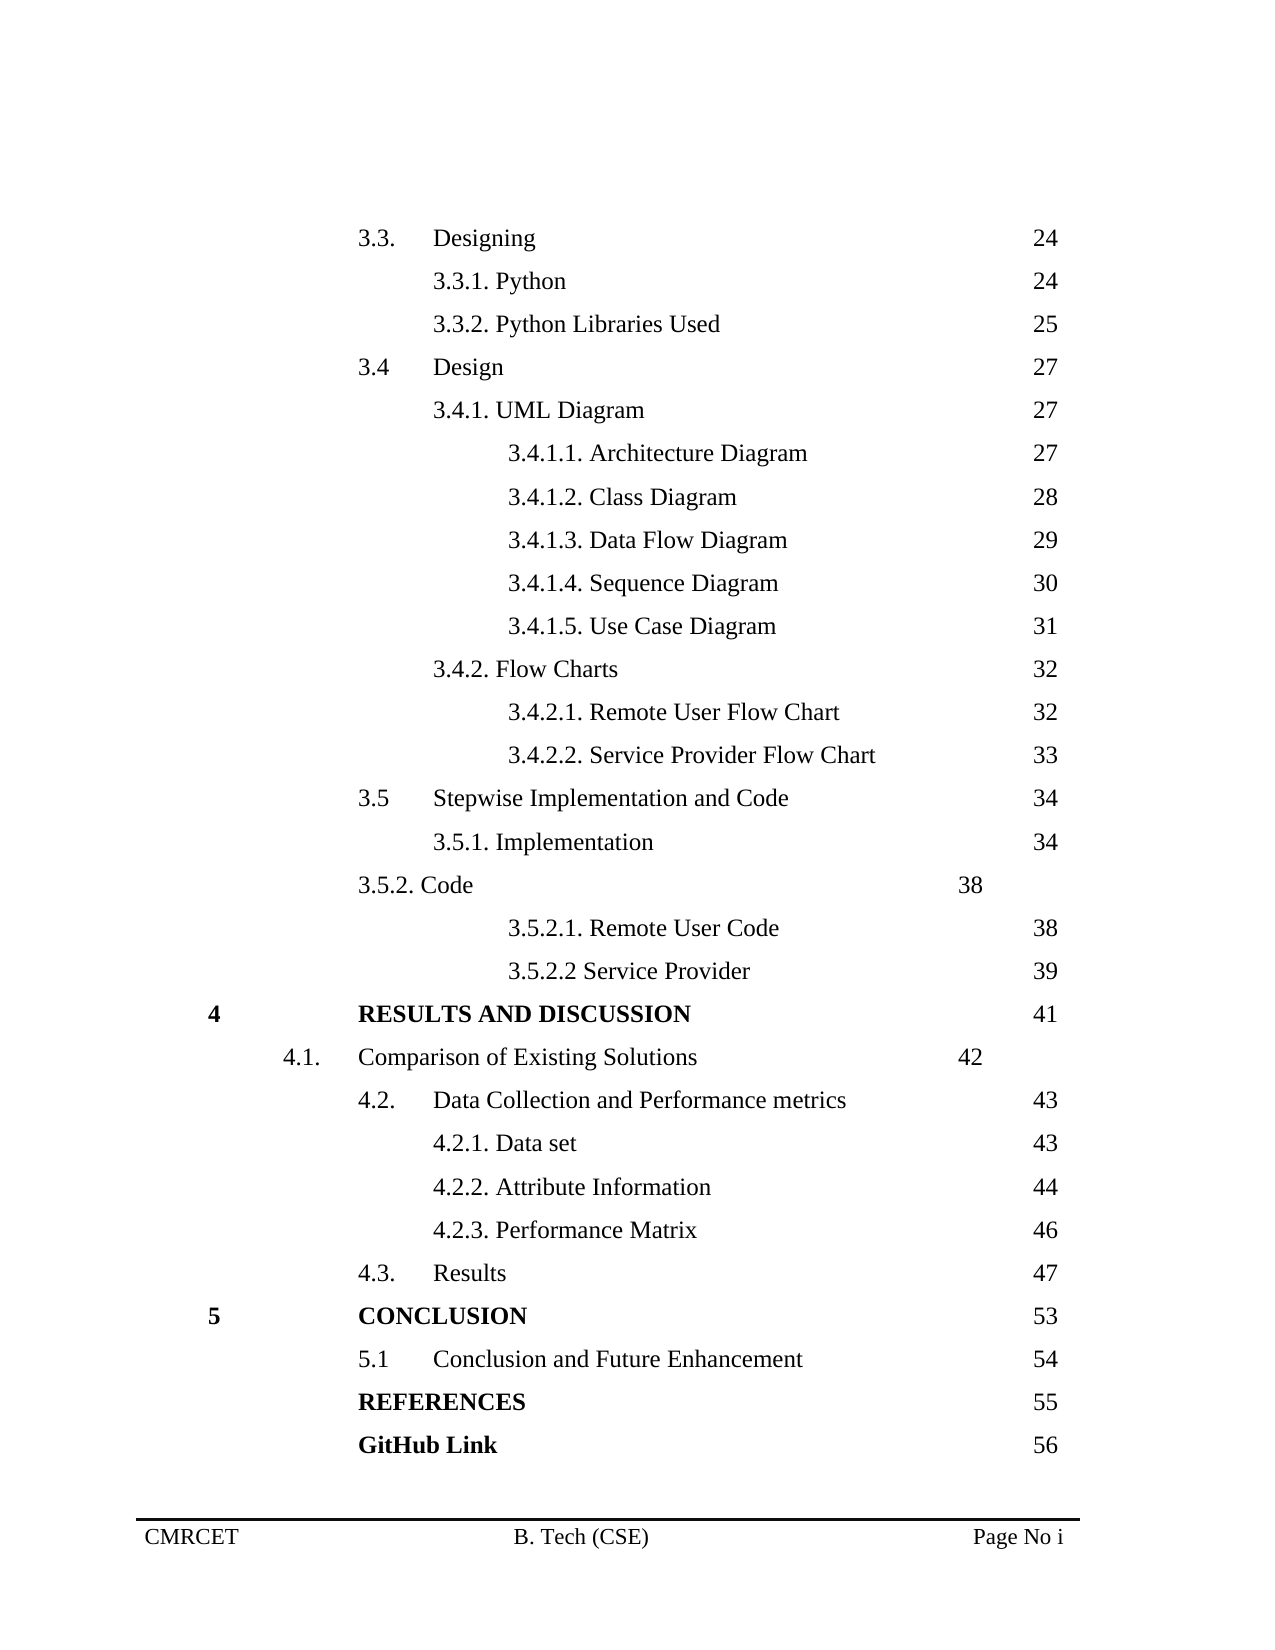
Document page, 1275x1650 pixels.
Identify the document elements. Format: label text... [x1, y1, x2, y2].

text 4.2.1. Data set 43 [433, 1128, 1122, 1157]
text 3.3. Designing 24 [133, 182, 1122, 252]
text 3.4.2.1. Remote User Flow Chart 32 [133, 697, 1122, 726]
text 3.4.1.1. Architecture Diagram 27 [133, 438, 1122, 467]
text 3.4.2. Flow Charts 32 [133, 654, 1122, 683]
text 3.4.1.5. Use Case Diagram 31 [133, 611, 1122, 640]
text 4.2.2. Attribute Information 44 [433, 1172, 1122, 1200]
text 4.2. Data Collection and Performance metrics 43 [133, 1085, 1122, 1114]
text 3.3.1. Python 24 [133, 266, 1122, 295]
text 3.4.1.3. Data Flow Diagram 29 [133, 525, 1122, 553]
text 4.3. Results 47 [358, 1258, 1122, 1287]
text 4.2.3. Performance Matrix 46 [433, 1215, 1122, 1243]
text 3.4.1.4. Sequence Diagram 30 [133, 568, 1122, 597]
text 3.5.1. Implementation 34 3.5.2. Code 38 [133, 827, 1122, 898]
text 4 RESULTS AND DISCUSSION 41 4.1. Comparison of Existing Solutions 42 [133, 999, 1122, 1071]
text 5.1 Conclusion and Future Enhancement 54 [133, 1344, 1122, 1373]
text CMRCET B. Tech (CSE) Page No i [133, 1523, 1122, 1549]
text 3.5.2.2 Service Provider 39 [133, 956, 1122, 985]
text 3.3.2. Python Libraries Used 25 [133, 309, 1122, 338]
text 3.4.2.2. Service Provider Flow Chart 33 [133, 740, 1122, 769]
text 3.4.1. UML Diagram 27 [133, 395, 1122, 424]
text 3.5 Stepwise Implementation and Code 34 [133, 783, 1122, 812]
text 3.4.1.2. Class Diagram 28 [133, 482, 1122, 510]
text 3.5.2.1. Remote User Code 38 [133, 913, 1122, 942]
text 5 CONCLUSION 53 [133, 1301, 1122, 1330]
text 3.4 Design 27 [133, 352, 1122, 381]
text REFERENCES 55 [133, 1387, 1122, 1416]
text GitHub Link 56 [133, 1430, 1122, 1459]
